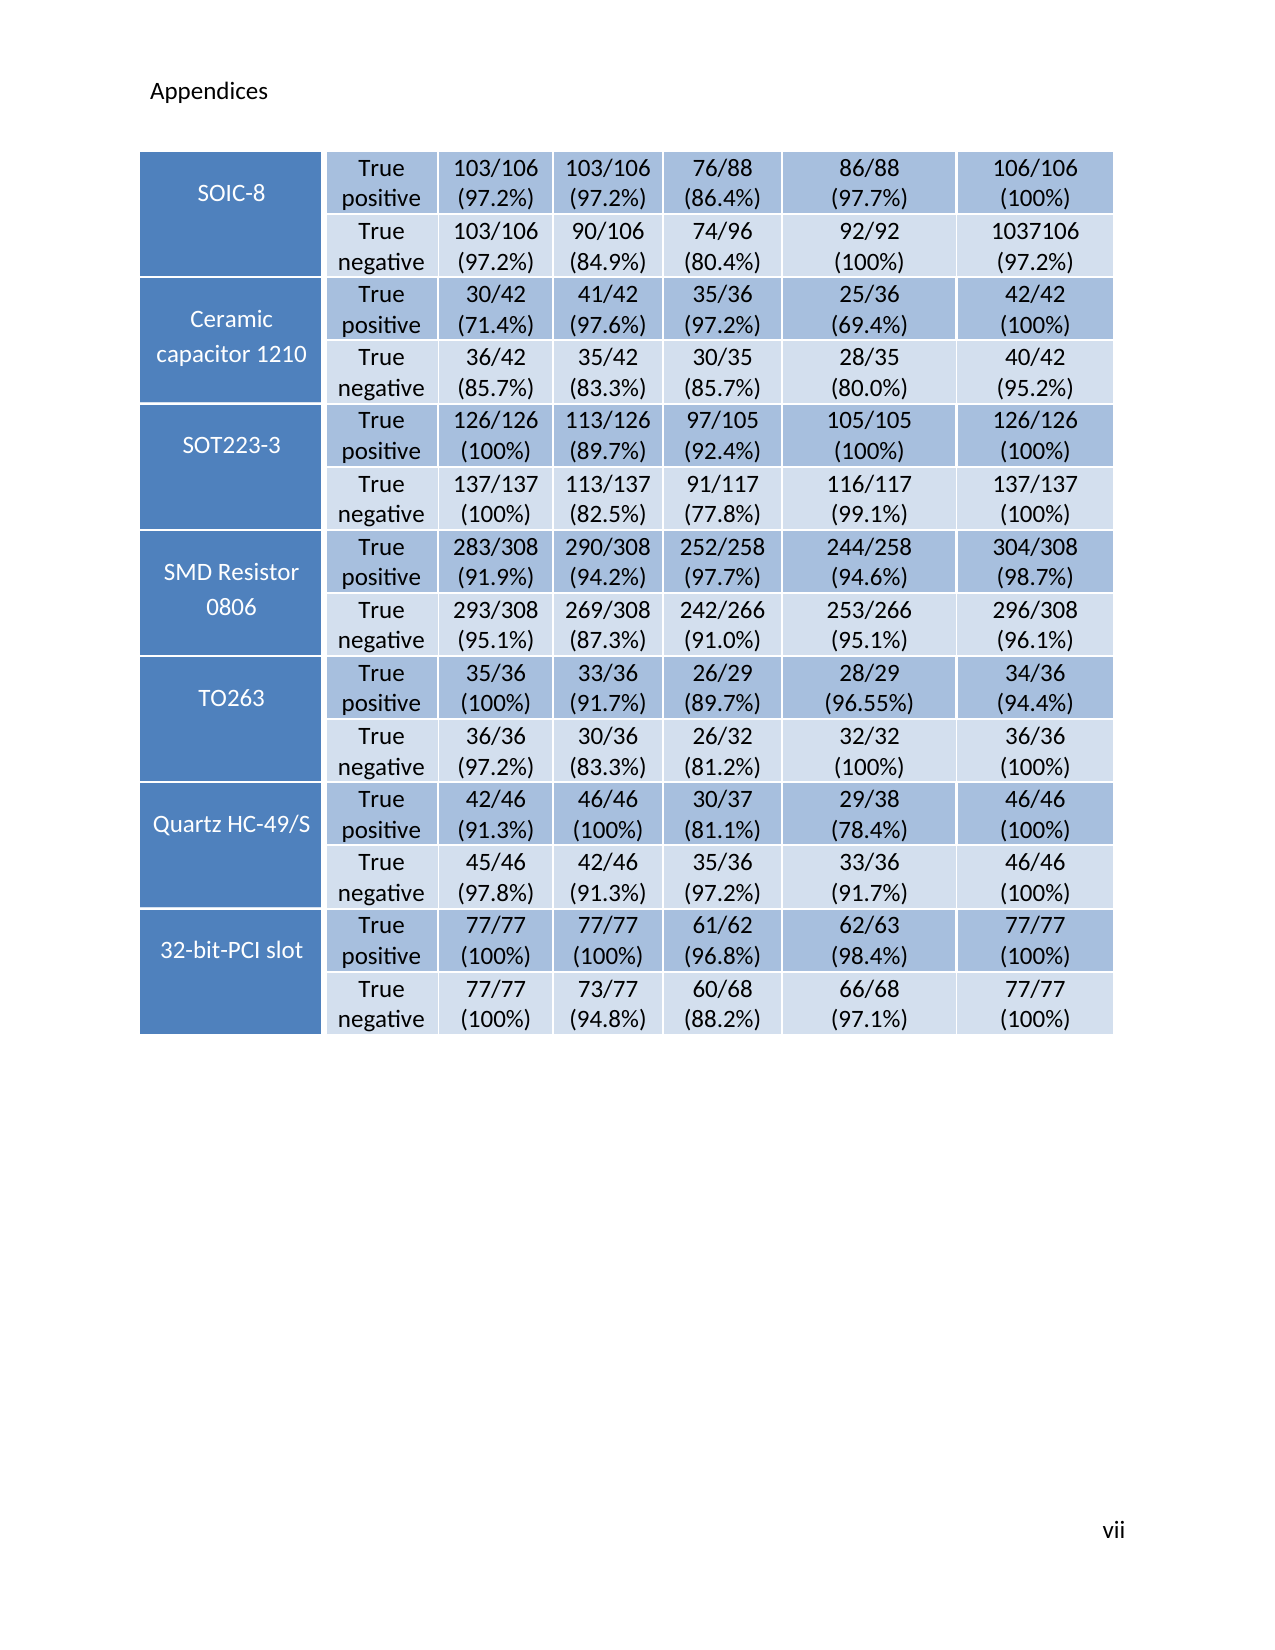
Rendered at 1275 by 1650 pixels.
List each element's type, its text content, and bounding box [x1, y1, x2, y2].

table_cell 296/308 (96.1%) [957, 594, 1113, 655]
table_cell 1037106 (97.2%) [957, 215, 1113, 276]
table_cell True positive [327, 405, 437, 466]
table_cell 42/46 (91.3%) [439, 783, 552, 844]
table_cell 46/46 (100%) [958, 783, 1113, 844]
table_cell 137/137 (100%) [439, 468, 552, 529]
table_cell 244/258 (94.6%) [783, 531, 955, 592]
table_cell 103/106 (97.2%) [439, 152, 552, 213]
table_cell 77/77 (100%) [439, 973, 552, 1034]
table_cell TO263 [140, 657, 321, 781]
table_cell 126/126 (100%) [439, 405, 552, 466]
table_cell True negative [327, 468, 438, 529]
table_cell 283/308 (91.9%) [439, 531, 552, 592]
table_cell 103/106 (97.2%) [554, 152, 662, 213]
table_cell 25/36 (69.4%) [783, 278, 955, 339]
table_cell 35/36 (97.2%) [664, 846, 781, 907]
table_cell 35/42 (83.3%) [554, 341, 662, 402]
table_cell 41/42 (97.6%) [554, 278, 662, 339]
table_cell 35/36 (97.2%) [664, 278, 781, 339]
table_cell 103/106 (97.2%) [439, 215, 552, 276]
table_cell 30/37 (81.1%) [664, 783, 781, 844]
table_cell 42/46 (91.3%) [554, 846, 662, 907]
table_cell True positive [327, 531, 437, 592]
table_cell 28/29 (96.55%) [783, 657, 955, 718]
table_cell 92/92 (100%) [783, 215, 956, 276]
table_cell Quartz HC-49/S [140, 783, 321, 907]
table_cell 62/63 (98.4%) [783, 910, 955, 971]
table_cell 77/77 (100%) [439, 910, 552, 971]
table_cell 126/126 (100%) [958, 405, 1113, 466]
table_cell 33/36 (91.7%) [554, 657, 662, 718]
table_cell 242/266 (91.0%) [664, 594, 781, 655]
table_cell 76/88 (86.4%) [664, 152, 781, 213]
table_cell SOIC-8 [140, 152, 321, 276]
table_cell 36/36 (100%) [957, 720, 1113, 781]
table_cell True negative [327, 341, 438, 402]
table_cell 77/77 (100%) [957, 973, 1113, 1034]
table_cell 40/42 (95.2%) [957, 341, 1113, 402]
table_cell 46/46 (100%) [957, 846, 1113, 907]
table_cell 45/46 (97.8%) [439, 846, 552, 907]
table_cell 77/77 (100%) [958, 910, 1113, 971]
table_cell 30/42 (71.4%) [439, 278, 552, 339]
table_cell 60/68 (88.2%) [664, 973, 781, 1034]
table_cell True negative [327, 846, 438, 907]
table_cell 137/137 (100%) [957, 468, 1113, 529]
table_cell 105/105 (100%) [783, 405, 955, 466]
table_cell 66/68 (97.1%) [783, 973, 956, 1034]
table_cell 113/137 (82.5%) [554, 468, 662, 529]
table_cell 28/35 (80.0%) [783, 341, 956, 402]
table_cell 33/36 (91.7%) [783, 846, 956, 907]
table_cell 36/36 (97.2%) [439, 720, 552, 781]
table_cell 116/117 (99.1%) [783, 468, 956, 529]
table_cell True negative [327, 973, 438, 1034]
table_cell 290/308 (94.2%) [554, 531, 662, 592]
table_cell 77/77 (100%) [554, 910, 662, 971]
table_cell 74/96 (80.4%) [664, 215, 781, 276]
table_cell 269/308 (87.3%) [554, 594, 662, 655]
table_cell 252/258 (97.7%) [664, 531, 781, 592]
table_cell Ceramic capacitor 1210 [140, 278, 321, 402]
table_cell 293/308 (95.1%) [439, 594, 552, 655]
table_cell 304/308 (98.7%) [958, 531, 1113, 592]
table_cell 30/35 (85.7%) [664, 341, 781, 402]
table_cell 90/106 (84.9%) [554, 215, 662, 276]
table_cell SOT223-3 [140, 405, 321, 529]
table_cell 34/36 (94.4%) [958, 657, 1113, 718]
table_cell 86/88 (97.7%) [783, 152, 955, 213]
table_cell 61/62 (96.8%) [664, 910, 781, 971]
table_cell 26/32 (81.2%) [664, 720, 781, 781]
table_cell 30/36 (83.3%) [554, 720, 662, 781]
table_cell 97/105 (92.4%) [664, 405, 781, 466]
table_cell 113/126 (89.7%) [554, 405, 662, 466]
table_cell True positive [327, 152, 437, 213]
table_cell 42/42 (100%) [958, 278, 1113, 339]
table_cell True positive [327, 278, 437, 339]
table_cell True positive [327, 657, 437, 718]
table_cell 253/266 (95.1%) [783, 594, 956, 655]
table_cell 73/77 (94.8%) [554, 973, 662, 1034]
table_cell 106/106 (100%) [958, 152, 1113, 213]
table_cell 36/42 (85.7%) [439, 341, 552, 402]
table_cell 29/38 (78.4%) [783, 783, 955, 844]
table_cell 32/32 (100%) [783, 720, 956, 781]
table_cell 91/117 (77.8%) [664, 468, 781, 529]
table_cell 26/29 (89.7%) [664, 657, 781, 718]
table_cell 46/46 (100%) [554, 783, 662, 844]
table_cell SMD Resistor 0806 [140, 531, 321, 655]
table_cell True negative [327, 215, 438, 276]
table_cell True positive [327, 783, 437, 844]
table_cell True negative [327, 720, 438, 781]
table_cell True positive [327, 910, 437, 971]
table_cell 35/36 (100%) [439, 657, 552, 718]
table_cell True negative [327, 594, 438, 655]
